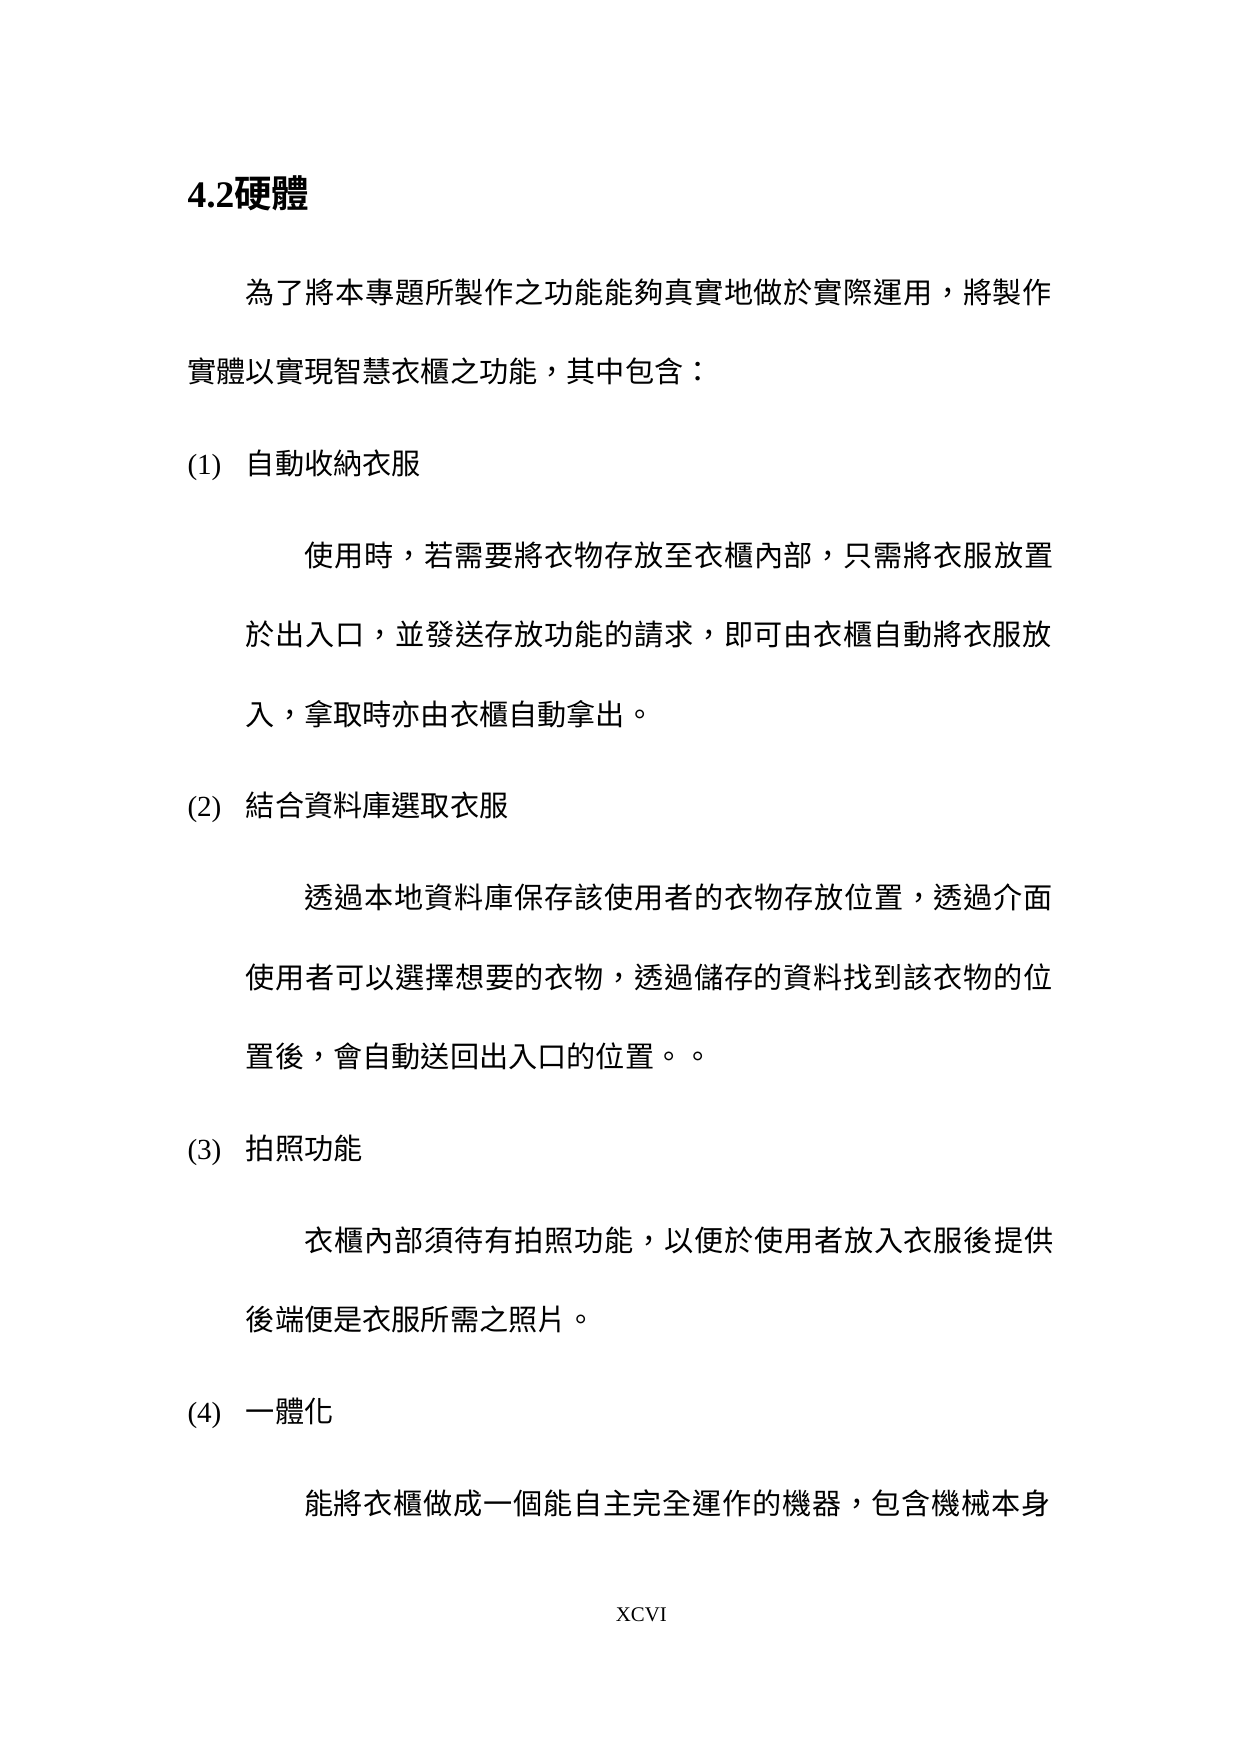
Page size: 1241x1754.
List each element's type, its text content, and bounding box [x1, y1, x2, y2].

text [246, 1462, 1053, 1541]
list 一體化 [187, 1370, 1053, 1449]
text 透過本地資料庫保存該使用者的衣物存放位置，透過介面使用者可以選擇想要的衣物，透過儲存的資料找到該衣物的位置後，會自動送回出入口的位置。。 [246, 856, 1053, 1094]
text 衣櫃內部須待有拍照功能，以便於使用者放入衣服後提供後端便是衣服所需之照片。 [246, 1199, 1053, 1357]
text 使用時，若需要將衣物存放至衣櫃內部，只需將衣服放置於出入口，並發送存放功能的請求，即可由衣櫃自動將衣服放入，拿取時亦由衣櫃自動拿出。 [246, 514, 1053, 752]
list 自動收納衣服 [187, 422, 1053, 501]
subtitle 硬體 [187, 151, 1053, 231]
list 拍照功能 [187, 1107, 1053, 1186]
list 結合資料庫選取衣服 [187, 764, 1053, 844]
text 為了將本專題所製作之功能能夠真實地做於實際運用，將製作實體以實現智慧衣櫃之功能，其中包含： [187, 251, 1053, 409]
